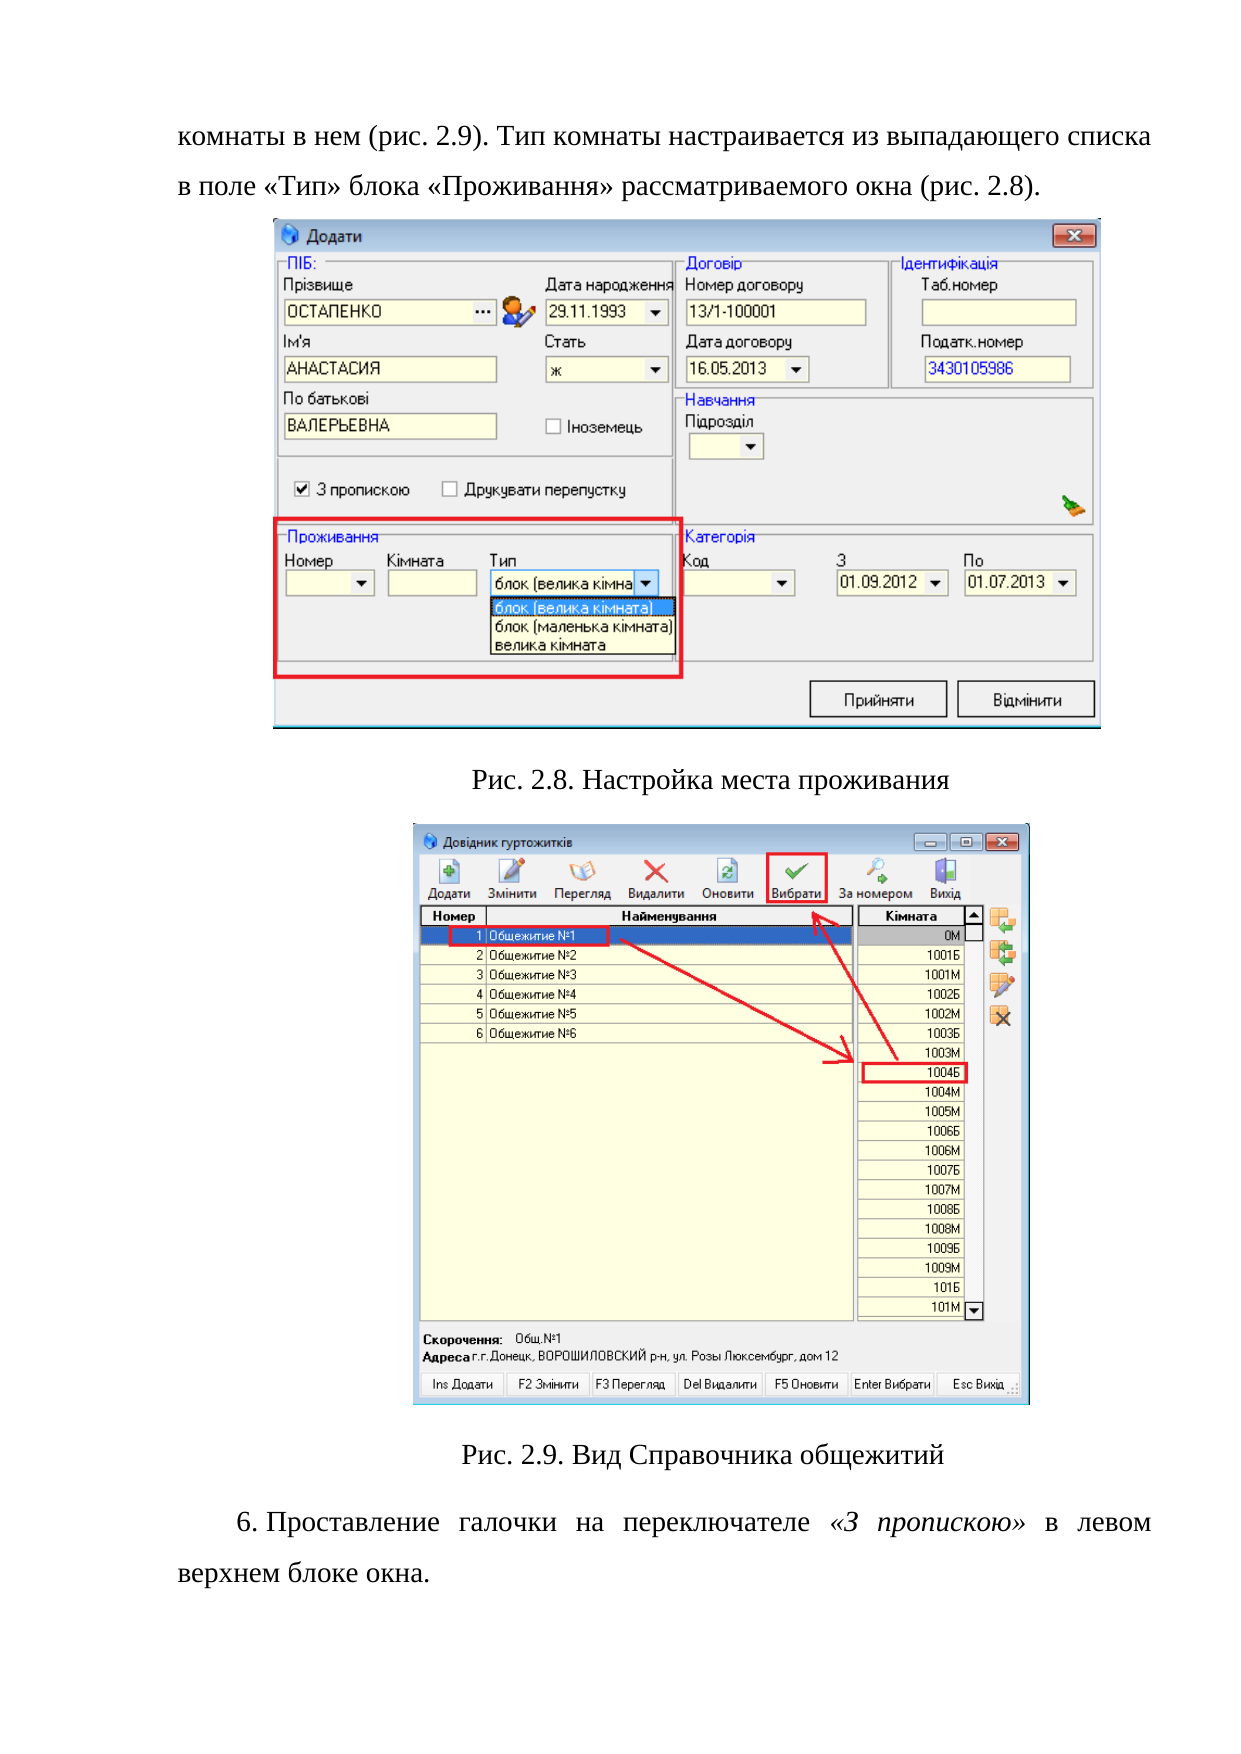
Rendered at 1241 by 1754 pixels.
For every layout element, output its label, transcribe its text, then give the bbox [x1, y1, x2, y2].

picture [273, 218, 1101, 729]
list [177, 118, 1152, 202]
picture [413, 823, 1030, 1405]
list Проставление галочки на переключателе «З пропискою» в левом верхнем блоке окна. [177, 1504, 1152, 1588]
